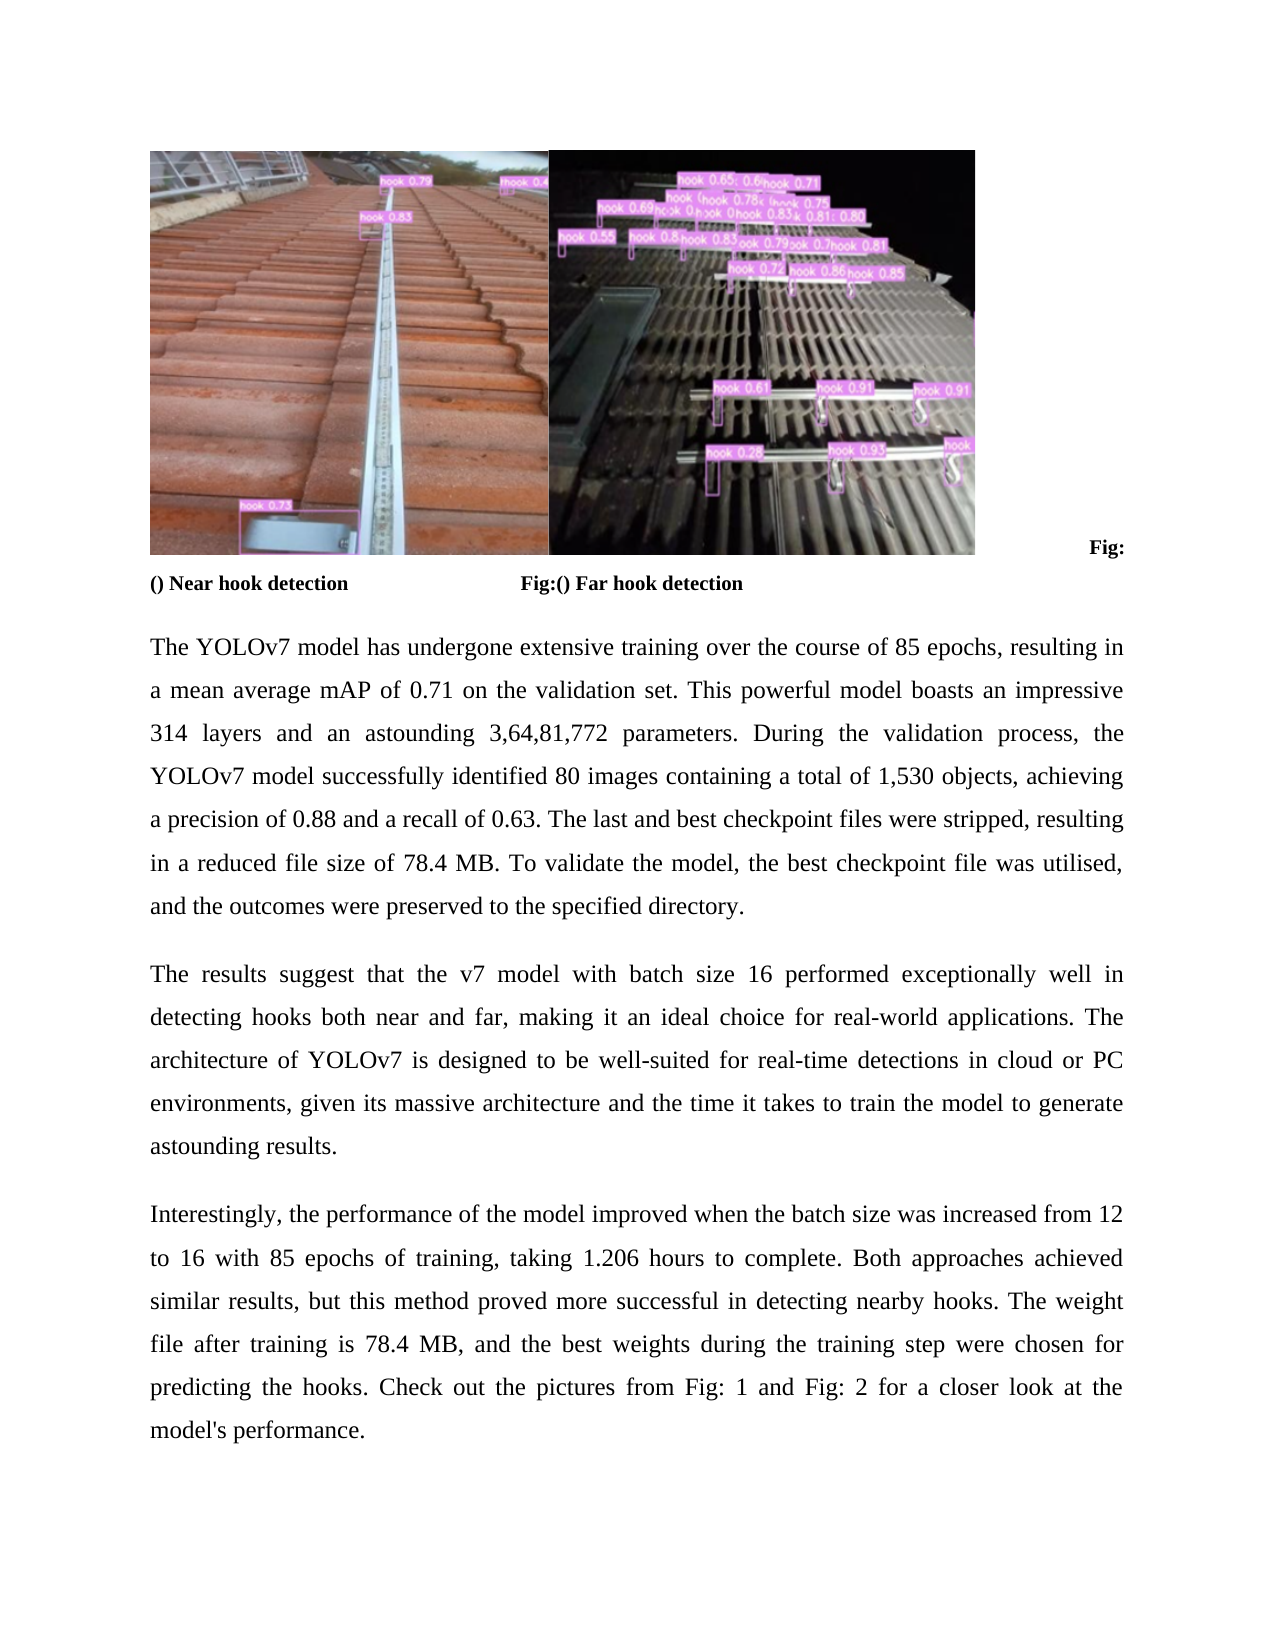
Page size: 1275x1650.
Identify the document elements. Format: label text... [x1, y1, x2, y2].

text Interestingly, the performance of the model improved when the batch size was increased from 12 to 16 with 85 epochs of training, taking 1.206 hours to complete. Both approaches achieved similar results, but this method proved more successful in detecting nearby hooks. The weight file after training is 78.4 MB, and the best weights during the training step were chosen for predicting the hooks. Check out the pictures from Fig: 1 and Fig: 2 for a closer look at the model's performance. [150, 1199, 1125, 1444]
picture [150, 150, 976, 555]
text The YOLOv7 model has undergone extensive training over the course of 85 epochs, resulting in a mean average mAP of 0.71 on the validation set. This powerful model boasts an impressive 314 layers and an astounding 3,64,81,772 parameters. During the validation process, the YOLOv7 model successfully identified 80 images containing a total of 1,530 objects, achieving a precision of 0.88 and a recall of 0.63. The last and best checkpoint files were stripped, resulting in a reduced file size of 78.4 MB. To validate the model, the best checkpoint file was utilised, and the outcomes were preserved to the specified directory. [150, 632, 1125, 919]
text The results suggest that the v7 model with batch size 16 performed exceptionally well in detecting hooks both near and far, making it an ideal choice for real-world applications. The architecture of YOLOv7 is designed to be well-suited for real-time detections in cloud or PC environments, given its massive architecture and the time it takes to train the model to generate astounding results. [150, 959, 1125, 1160]
